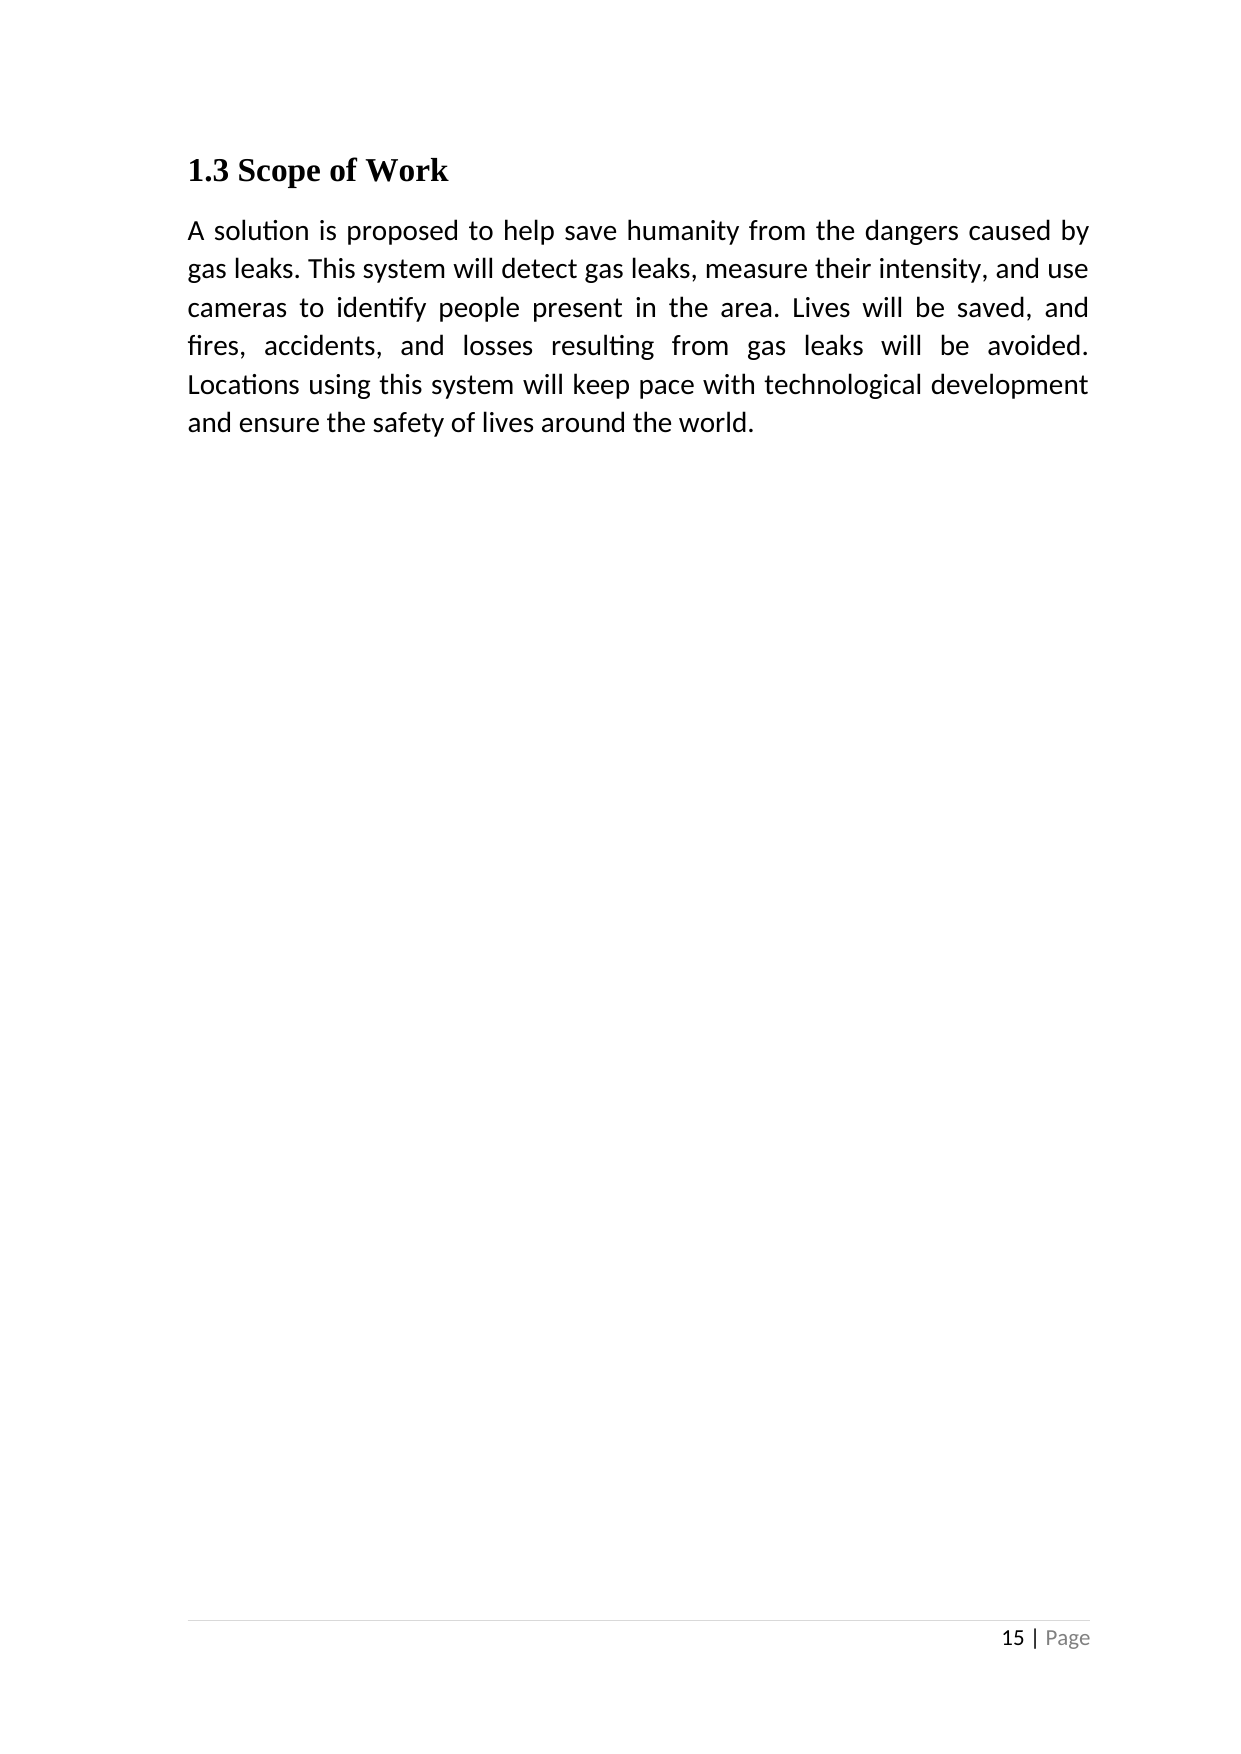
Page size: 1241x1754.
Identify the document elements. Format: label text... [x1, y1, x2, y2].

text A solution is proposed to help save humanity from the dangers caused by gas leaks. This system will detect gas leaks, measure their intensity, and use cameras to identify people present in the area. Lives will be saved, and fires, accidents, and losses resulting from gas leaks will be avoided. Locations using this system will keep pace with technological development and ensure the safety of lives around the world. [187, 212, 1090, 440]
text 1.3 Scope of Work [187, 150, 1090, 188]
